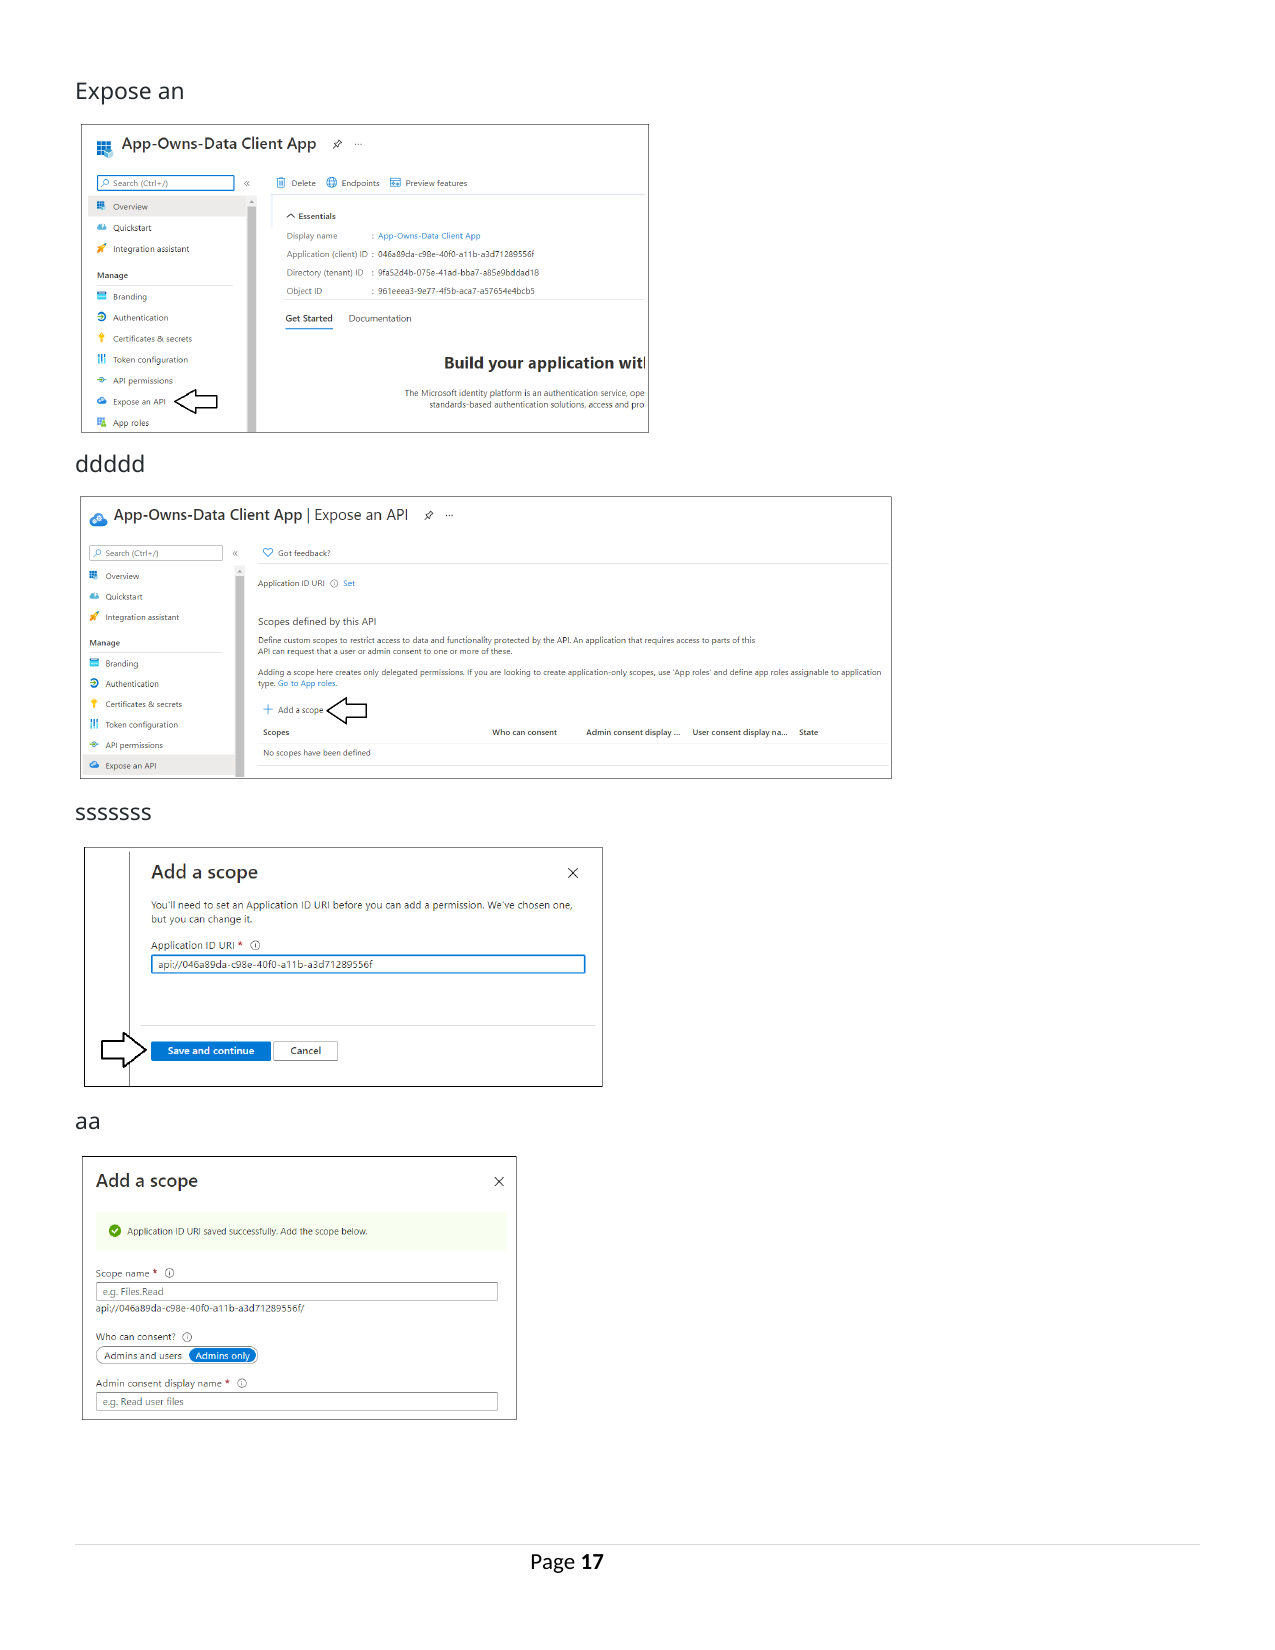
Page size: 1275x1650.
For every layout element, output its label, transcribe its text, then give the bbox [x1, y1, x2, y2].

picture [75, 839, 610, 1093]
picture [75, 1148, 525, 1426]
picture [75, 118, 654, 436]
text ddddd [75, 448, 1200, 479]
text Expose an [75, 75, 1200, 106]
text aa [75, 1105, 1200, 1136]
picture [75, 492, 898, 784]
text sssssss [75, 796, 1200, 827]
